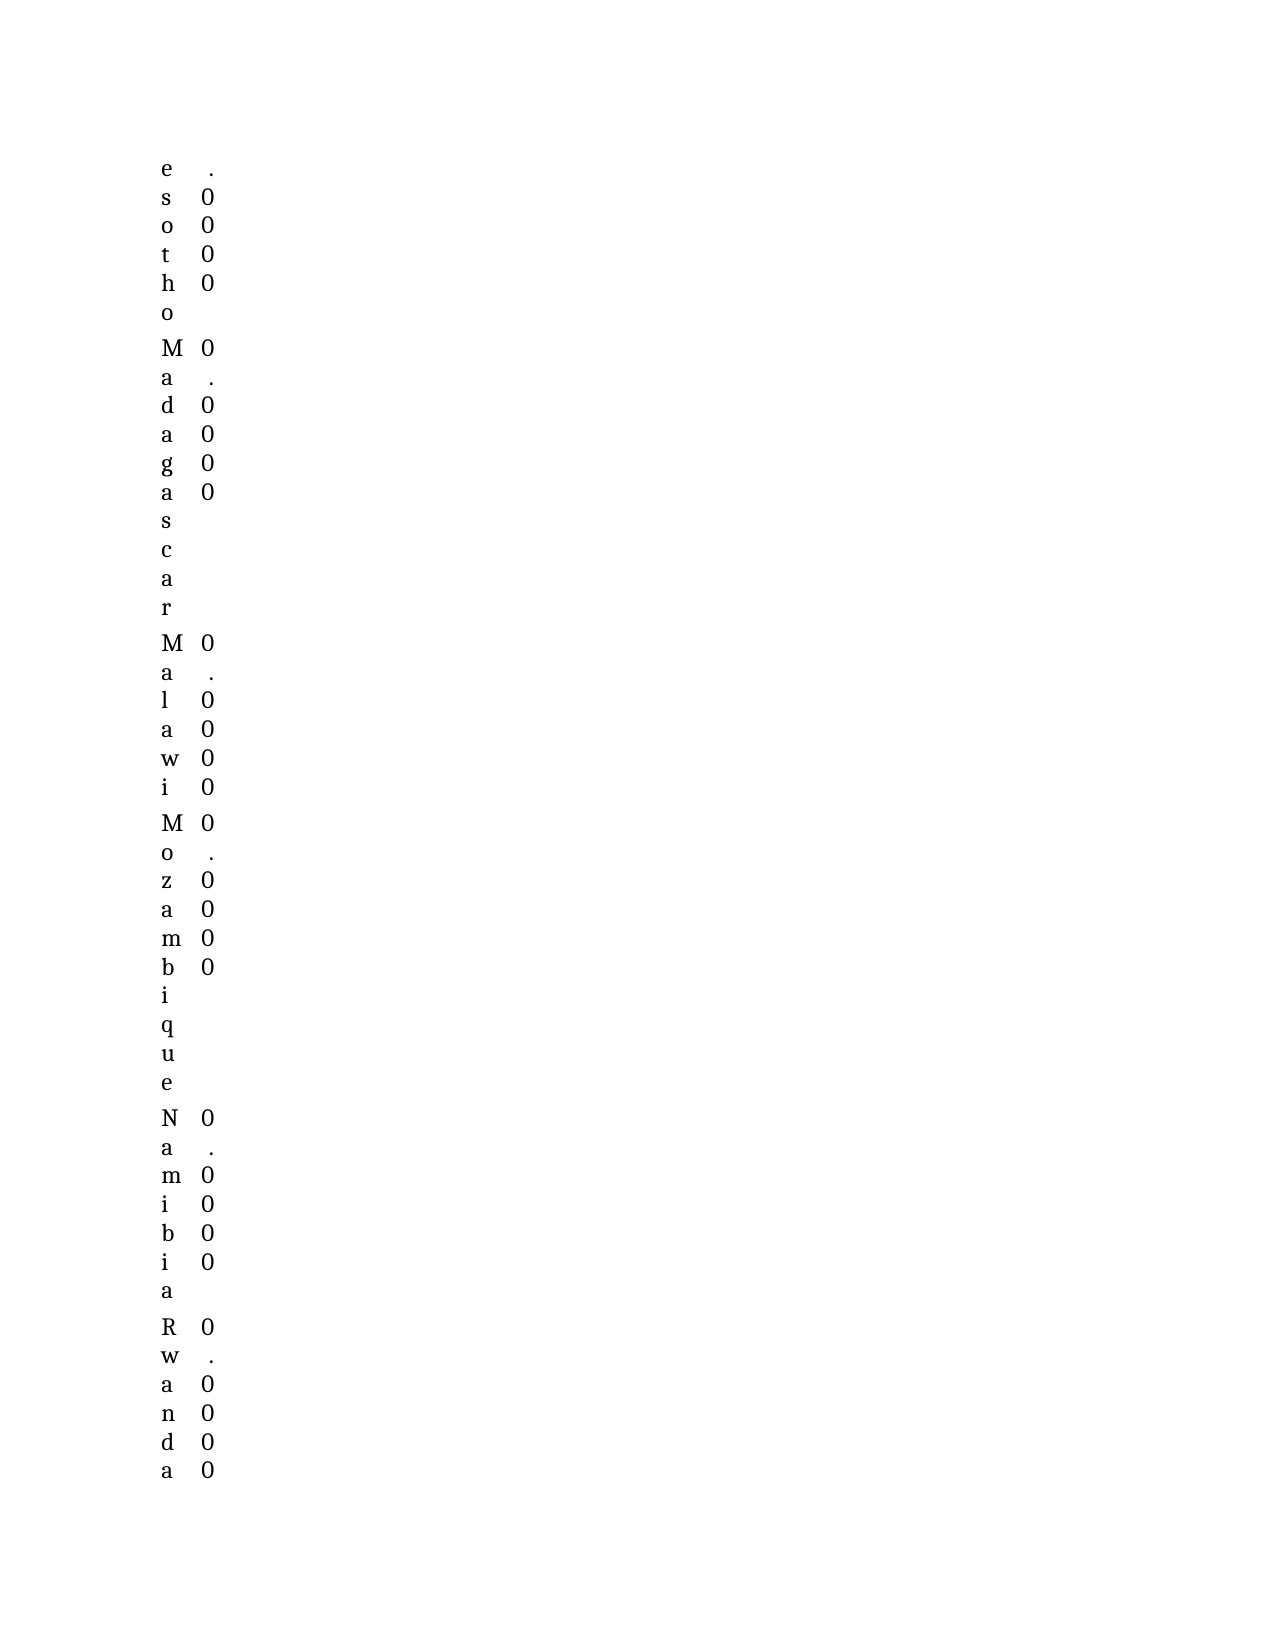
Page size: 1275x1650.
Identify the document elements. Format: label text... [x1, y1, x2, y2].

table_cell Malawi [150, 625, 187, 805]
table_cell Lesotho [150, 150, 187, 330]
table_cell Madagascar [150, 330, 187, 625]
table_cell 0.0000 [188, 805, 225, 1100]
table_cell Rwanda [150, 1309, 187, 1489]
table_cell 0.0000 [188, 625, 225, 805]
table_cell Mozambique [150, 805, 187, 1100]
table_cell 0.0000 [188, 1100, 225, 1309]
table_cell 0.0000 [188, 330, 225, 625]
table_cell 0.0000 [188, 150, 225, 330]
table_cell 0.0000 [188, 1309, 225, 1489]
table_cell Namibia [150, 1100, 187, 1309]
